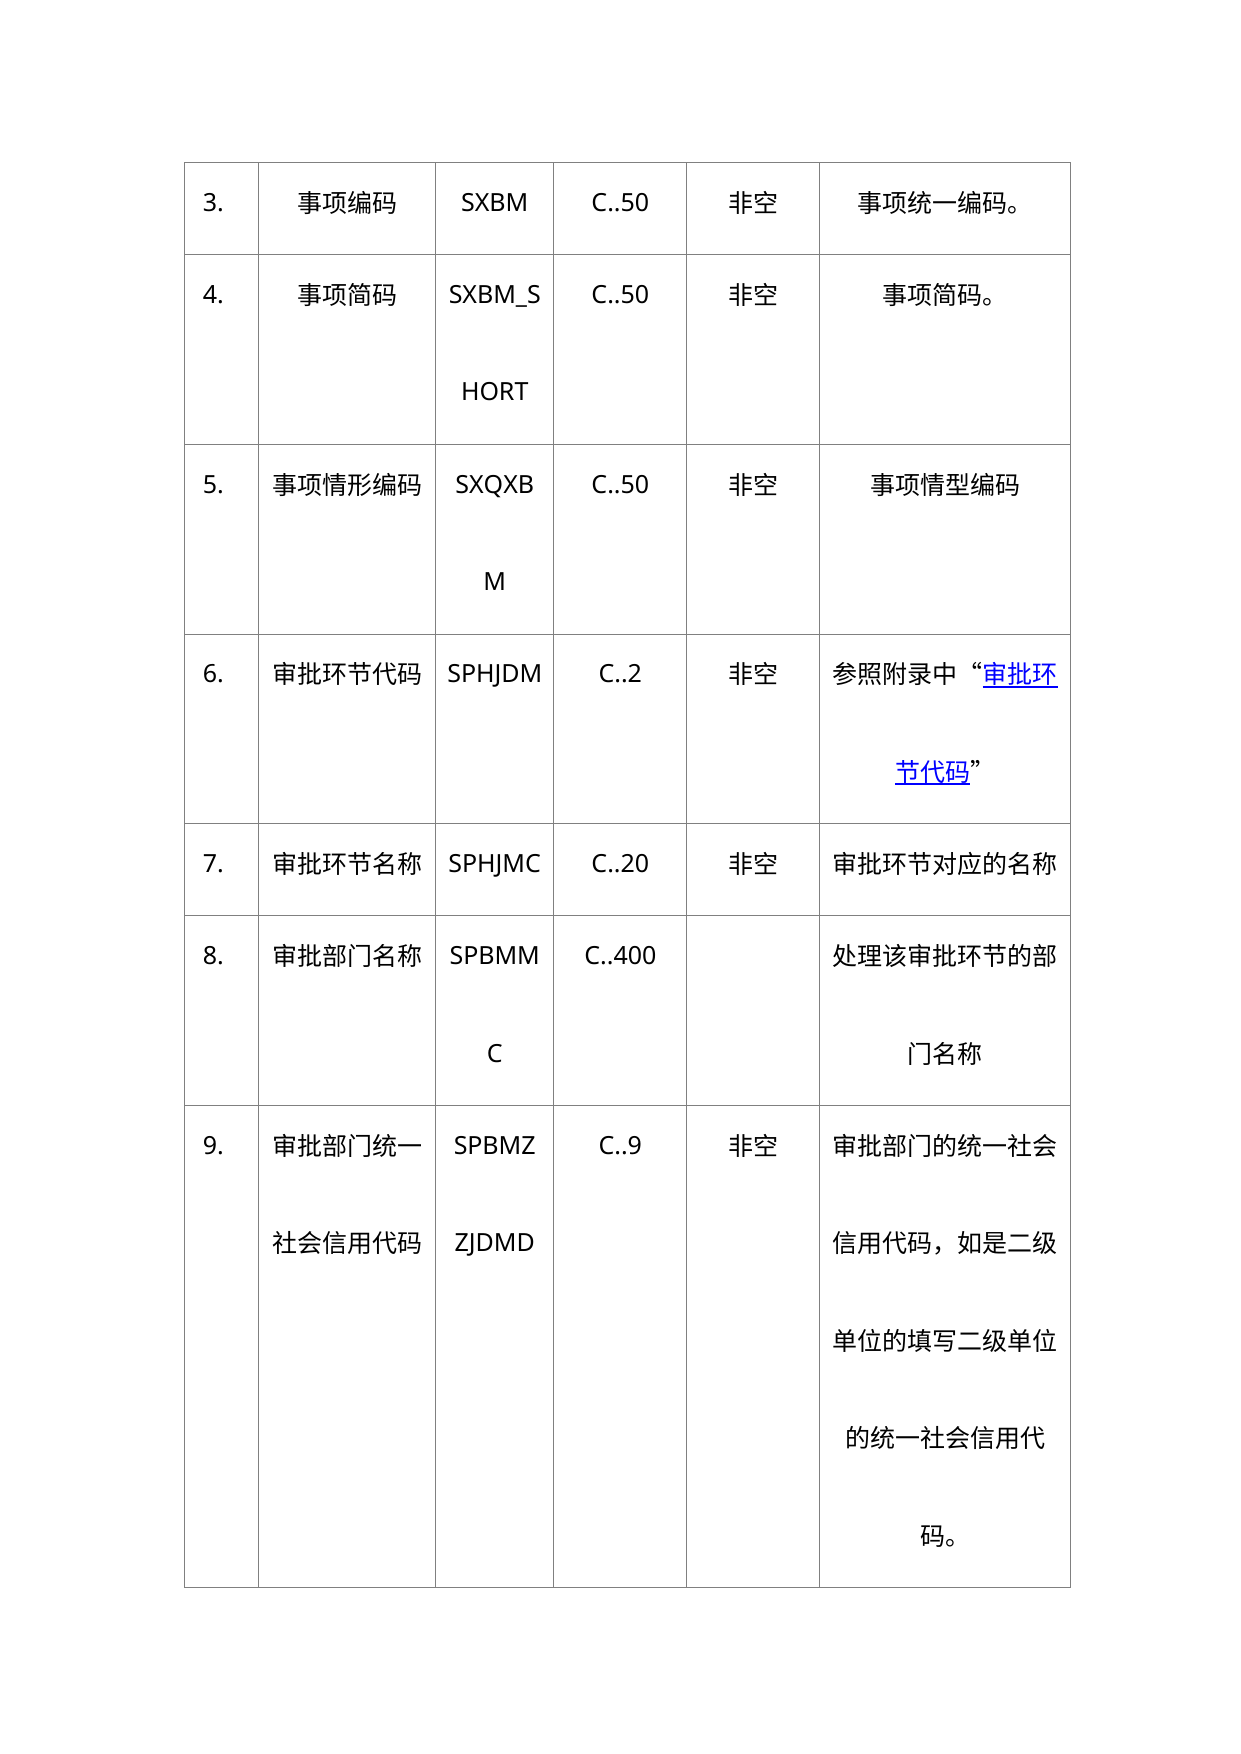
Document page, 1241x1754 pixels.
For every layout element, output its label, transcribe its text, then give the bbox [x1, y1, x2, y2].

table_cell 审批环节代码 [259, 635, 435, 823]
table_cell SPHJMC [436, 824, 553, 915]
table_cell SPBMMC [436, 916, 553, 1105]
table_cell 非空 [687, 635, 819, 823]
table_cell 审批环节名称 [259, 824, 435, 915]
table_cell 非空 [687, 445, 819, 633]
table_cell SPHJDM [436, 635, 553, 823]
table_cell [687, 916, 819, 1105]
table_cell C..20 [554, 824, 686, 915]
table_cell 事项情形编码 [259, 445, 435, 633]
table_cell 参照附录中“审批环节代码” [820, 635, 1070, 823]
table_cell [185, 163, 258, 254]
table_cell 非空 [687, 163, 819, 254]
table_cell SXBM_SHORT [436, 255, 553, 444]
table_cell [185, 824, 258, 915]
table_cell 审批部门的统一社会信用代码，如是二级单位的填写二级单位的统一社会信用代码。 [820, 1106, 1070, 1587]
table_cell 非空 [687, 824, 819, 915]
table_cell 事项简码 [259, 255, 435, 444]
table_cell C..9 [554, 1106, 686, 1587]
table_cell 事项情型编码 [820, 445, 1070, 633]
table_cell C..50 [554, 255, 686, 444]
table_cell 事项简码。 [820, 255, 1070, 444]
table_cell [185, 445, 258, 633]
table_cell C..50 [554, 445, 686, 633]
table_cell SXBM [436, 163, 553, 254]
table_cell [185, 916, 258, 1105]
table_cell [185, 255, 258, 444]
table_cell 事项编码 [259, 163, 435, 254]
table_cell C..400 [554, 916, 686, 1105]
table_cell 处理该审批环节的部门名称 [820, 916, 1070, 1105]
table_cell [185, 635, 258, 823]
table_cell [185, 1106, 258, 1587]
table_cell SXQXBM [436, 445, 553, 633]
table_cell 事项统一编码。 [820, 163, 1070, 254]
table_cell 审批部门名称 [259, 916, 435, 1105]
table_cell 非空 [687, 255, 819, 444]
table_cell 审批环节对应的名称 [820, 824, 1070, 915]
table_cell C..50 [554, 163, 686, 254]
table_cell 审批部门统一社会信用代码 [259, 1106, 435, 1587]
table_cell 非空 [687, 1106, 819, 1587]
table_cell SPBMZZJDMD [436, 1106, 553, 1587]
table_cell C..2 [554, 635, 686, 823]
